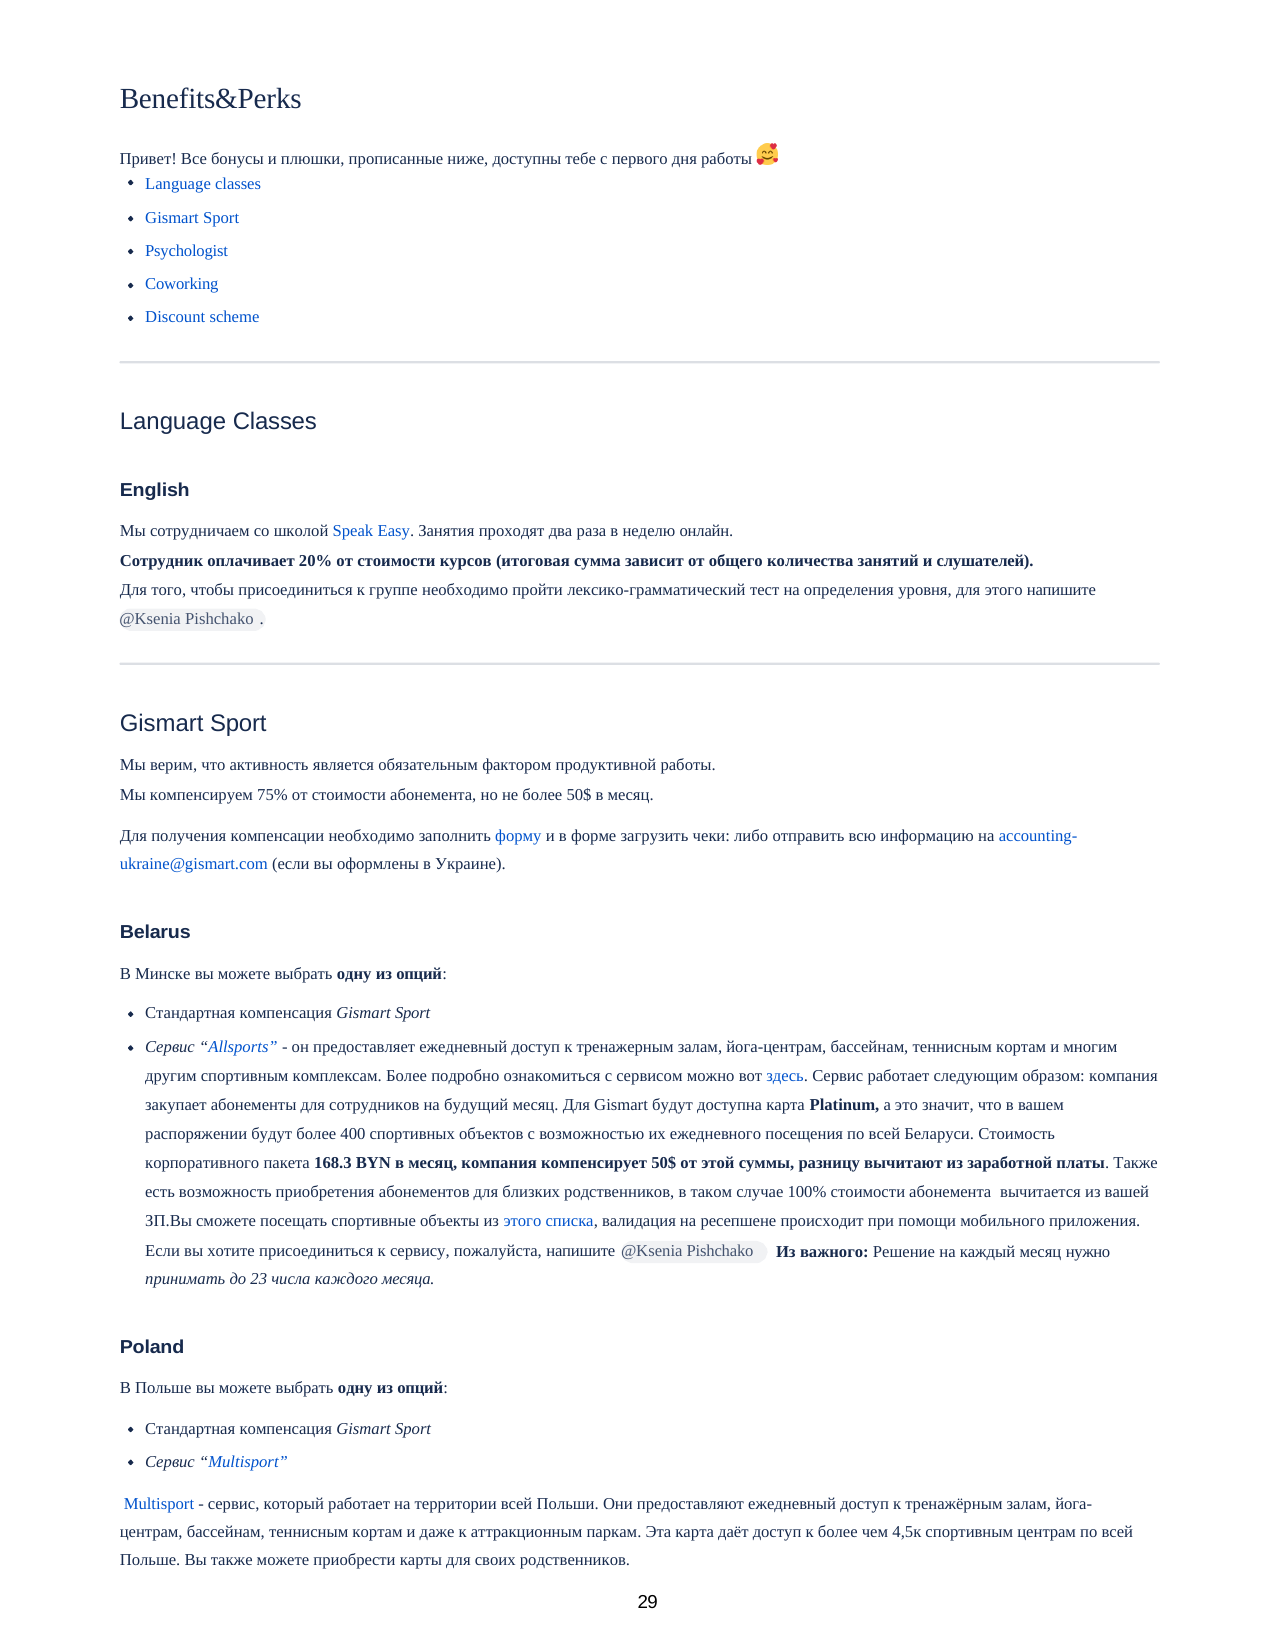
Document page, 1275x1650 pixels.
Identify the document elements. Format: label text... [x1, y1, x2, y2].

text Мы верим, что активность является обязательным фактором продуктивной работы. Мы компенсируем 75% от стоимости абонемента, но не более 50$ в месяц. [119, 754, 737, 803]
text Gismart Sport Psychologist Coworking Discount scheme [145, 208, 271, 326]
subtitle Gismart Sport [119, 708, 1185, 736]
text Для того, чтобы присоединиться к группе необходимо пройти лексико-грамматический тест на определения уровня, для этого напишите [119, 579, 1185, 598]
picture [756, 143, 778, 165]
subtitle Benefits&Perks [119, 82, 1185, 115]
text Стандартная компенсация Gismart Sport [145, 1003, 1185, 1022]
text Для получения компенсации необходимо заполнить форму и в форме загрузить чеки: либо отправить всю информацию на accounting- ukraine@gismart.com (если вы оформлены в Украине). [119, 826, 1185, 873]
text Сервис “Allsports” - он предоставляет ежедневный доступ к тренажерным залам, йога-центрам, бассейнам, теннисным кортам и многим другим спортивным комплексам. Более подробно ознакомиться с сервисом можно вот здесь. Сервис работает следующим образом: компания закупает абонементы для сотрудников на будущий месяц. Для Gismart будут доступна карта Platinum, а это значит, что в вашем распоряжении будут более 400 спортивных объектов с возможностью их ежедневного посещения по всей Беларуси. Стоимость корпоративного пакета 168.3 BYN в месяц, компания компенсирует 50$ от этой суммы, разницу вычитают из заработной платы. Также есть возможность приобретения абонементов для близких родственников, в таком случае 100% стоимости абонемента вычитается из вашей ЗП.Вы сможете посещать спортивные объекты из этого списка, валидация на ресепшене происходит при помощи мобильного приложения. [145, 1037, 1160, 1229]
text Мы сотрудничаем со школой Speak Easy. Занятия проходят два раза в неделю онлайн. [119, 521, 1185, 540]
subtitle Сотрудник оплачивает 20% от стоимости курсов (итоговая сумма зависит от общего количества занятий и слушателей). [119, 551, 1185, 570]
text В Минске вы можете выбрать одну из опций: [119, 964, 1185, 983]
text принимать до 23 числа каждого месяца. [145, 1269, 621, 1288]
subtitle Language Classes [119, 407, 1185, 434]
text Привет! Все бонусы и плюшки, прописанные ниже, доступны тебе с первого дня работы Language classes [119, 143, 808, 193]
subtitle Poland [119, 1336, 621, 1357]
text Multisport - сервис, который работает на территории всей Польши. Они предоставляют ежедневный доступ к тренажёрным залам, йога- центрам, бассейнам, теннисным кортам и даже к аттракционным паркам. Эта карта даёт доступ к более чем 4,5к спортивным центрам по всей Польше. Вы также можете приобрести карты для своих родственников. [119, 1493, 1151, 1569]
subtitle English [119, 478, 1185, 500]
text Если вы хотите присоединиться к сервису, пожалуйста, напишите [145, 1240, 621, 1259]
subtitle Belarus [119, 921, 1185, 942]
text Стандартная компенсация Gismart Sport Сервис “Multisport” [145, 1419, 433, 1471]
text В Польше вы можете выбрать одну из опций: [119, 1378, 621, 1397]
text Из важного: Решение на каждый месяц нужно [776, 1241, 1185, 1261]
